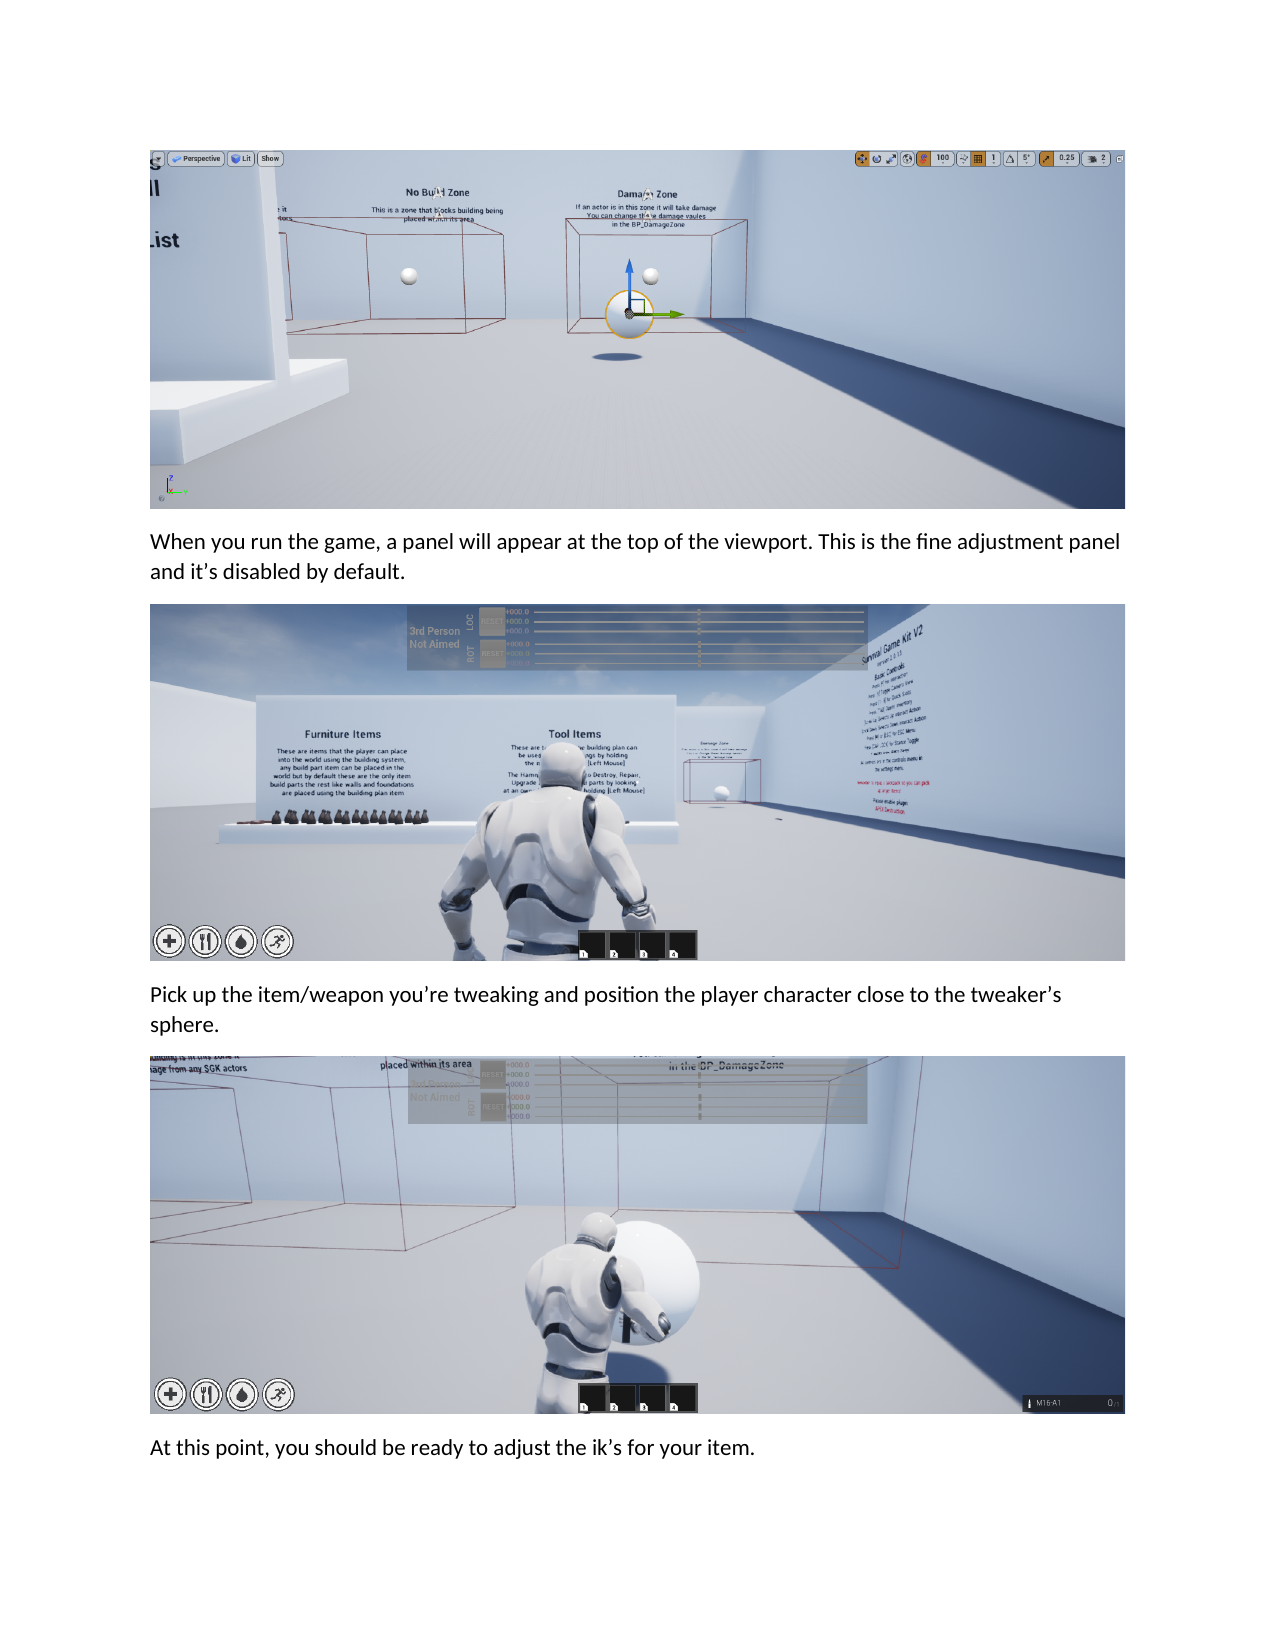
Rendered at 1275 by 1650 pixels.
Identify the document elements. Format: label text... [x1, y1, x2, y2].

text When you run the game, a panel will appear at the top of the viewport. This is the fine adjustment panel and it’s disabled by default. [150, 527, 1125, 586]
text At this point, you should be ready to adjust the ik’s for your item. [150, 1433, 1125, 1461]
text Pick up the item/weapon you’re tweaking and position the player character close to the tweaker’s sphere. [150, 980, 1125, 1038]
picture [150, 604, 1125, 961]
picture [150, 1056, 1125, 1414]
picture [150, 150, 1125, 509]
